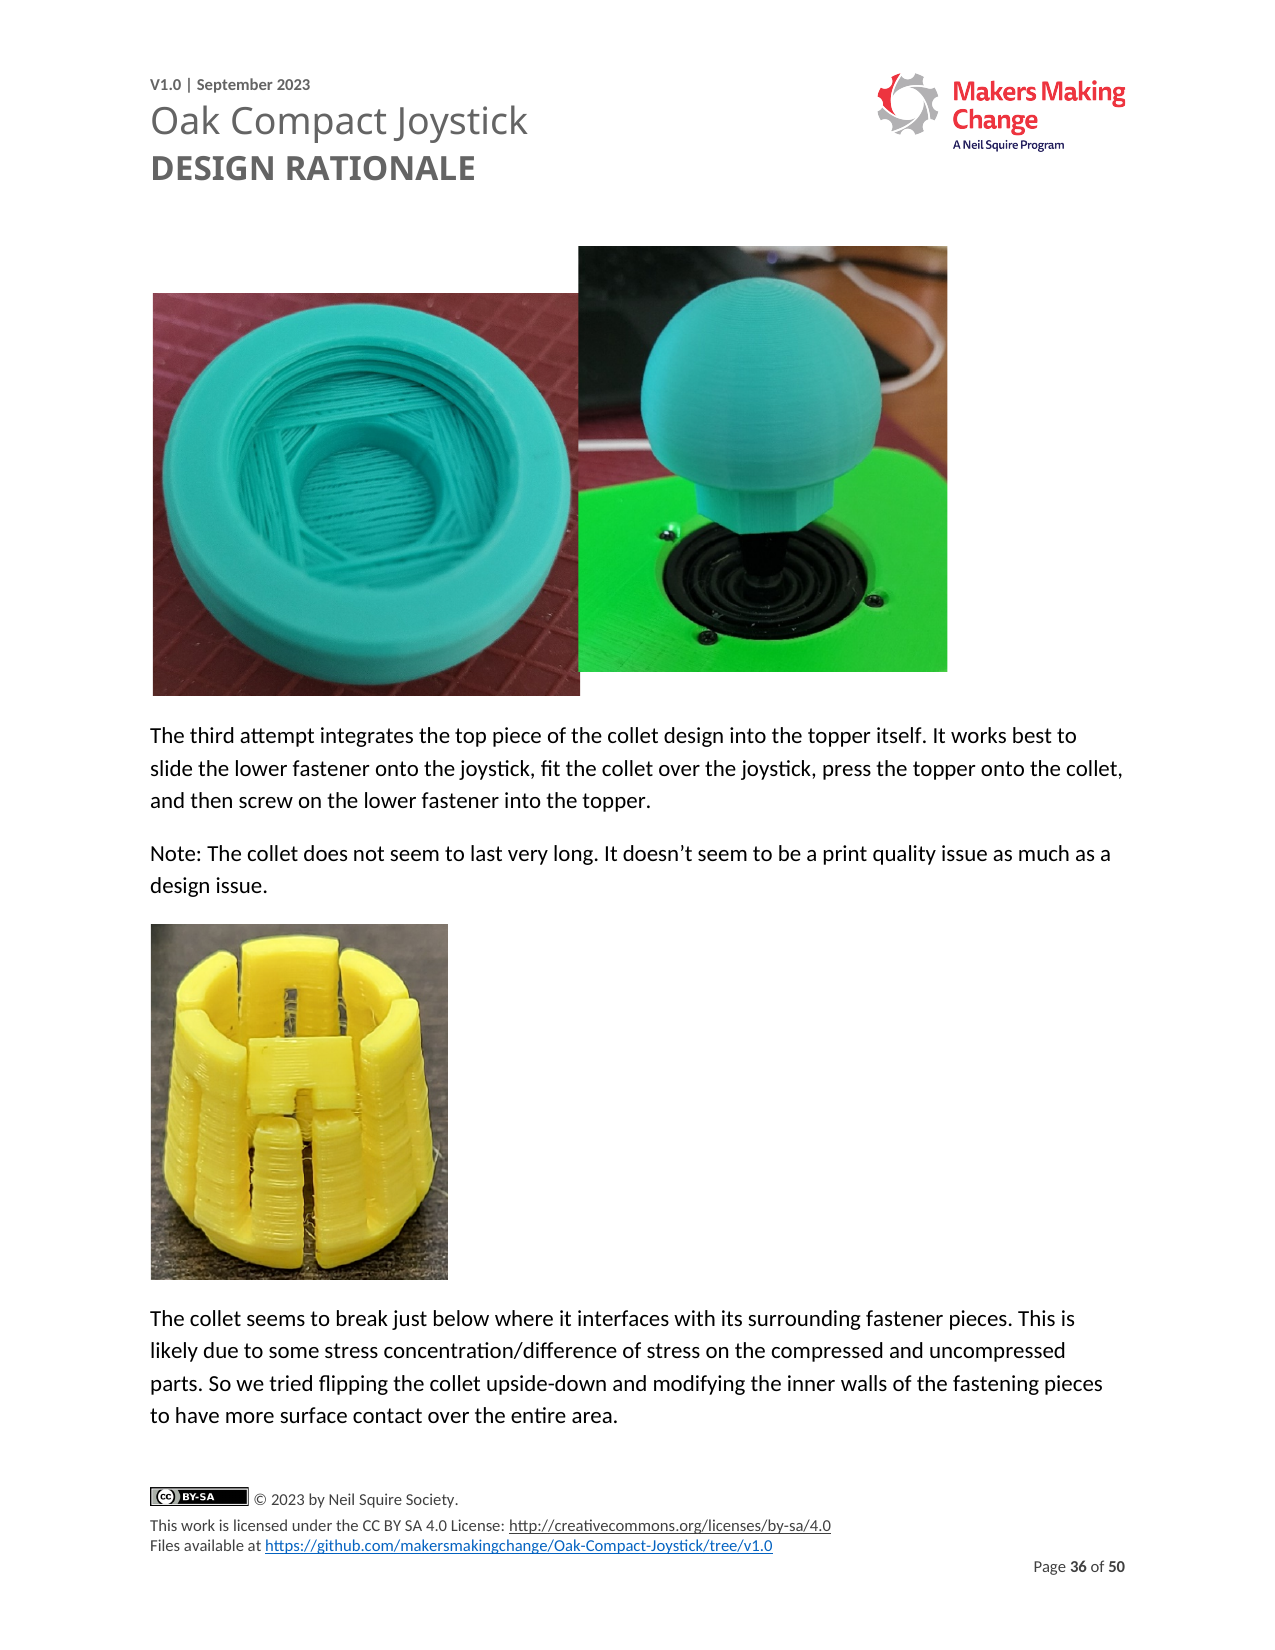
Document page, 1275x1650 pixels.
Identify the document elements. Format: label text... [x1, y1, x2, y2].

text The collet seems to break just below where it interfaces with its surrounding fastener pieces. This is likely due to some stress concentration/difference of stress on the compressed and uncompressed parts. So we tried flipping the collet upside-down and modifying the inner walls of the fastening pieces to have more surface contact over the entire area. [150, 1304, 1125, 1429]
picture [152, 246, 948, 696]
picture [877, 73, 1125, 152]
text The third attempt integrates the top piece of the collet design into the topper itself. It works best to slide the lower fastener onto the joystick, fit the collet over the joystick, press the topper onto the collet, and then screw on the lower fastener into the topper. [150, 722, 1125, 814]
picture [150, 924, 448, 1280]
text Note: The collet does not seem to last very long. It doesn’t seem to be a print quality issue as much as a design issue. [150, 839, 1125, 899]
picture [150, 1487, 249, 1506]
